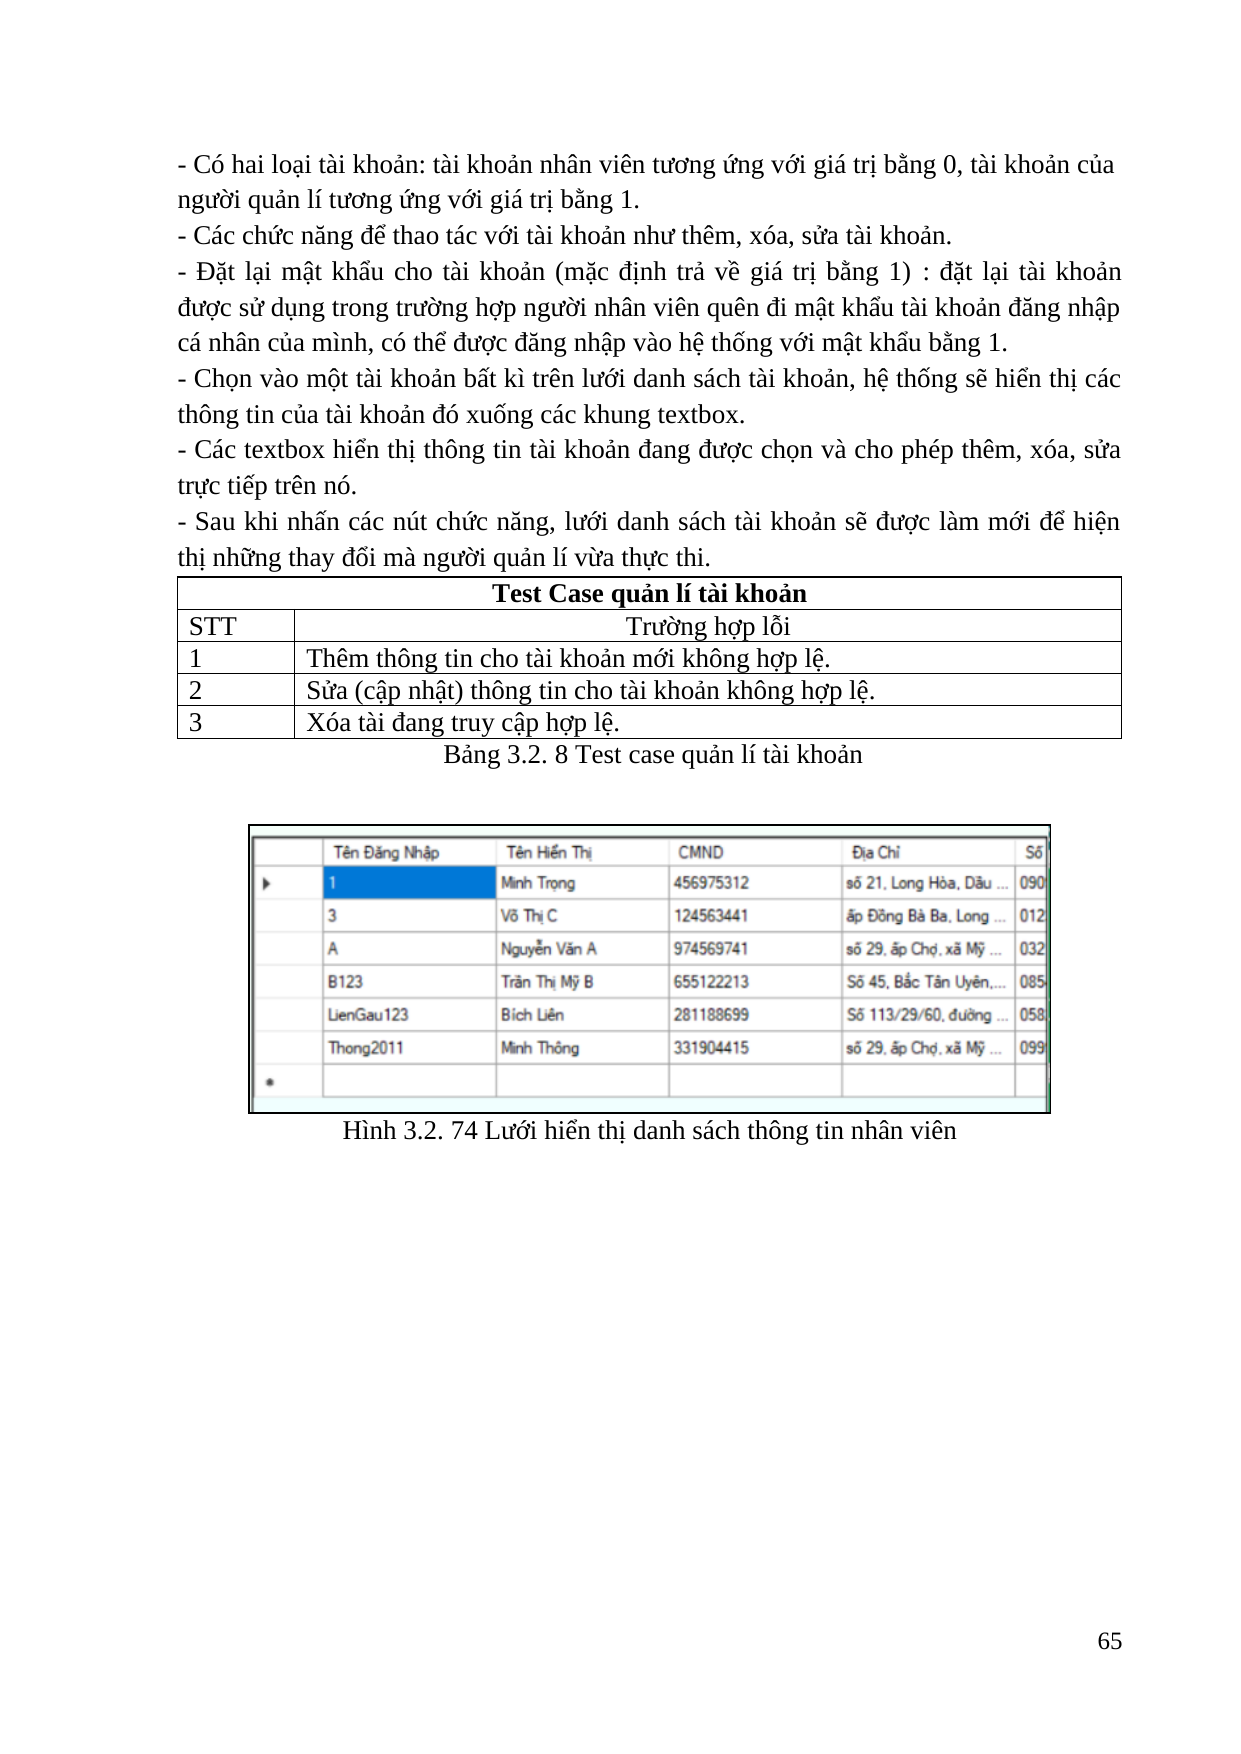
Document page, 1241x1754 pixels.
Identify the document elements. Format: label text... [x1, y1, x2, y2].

list - Có hai loại tài khoản: tài khoản nhân viên tương ứng với giá trị bằng 0, tài khoản của người quản lí tương ứng với giá trị bằng 1. [177, 148, 1122, 214]
table_cell Xóa tài đang truy cập hợp lệ. [295, 706, 1121, 737]
table_cell STT [178, 610, 294, 641]
table_header Test Case quản lí tài khoản [178, 578, 1121, 609]
list - Các chức năng để thao tác với tài khoản như thêm, xóa, sửa tài khoản. [177, 219, 1122, 250]
picture [250, 826, 1050, 1112]
table_cell 1 [178, 642, 294, 673]
list - Các textbox hiển thị thông tin tài khoản đang được chọn và cho phép thêm, xóa, sửa trực tiếp trên nó. [177, 433, 1122, 500]
table_cell Trường hợp lỗi [295, 610, 1121, 641]
text Hình 3.2. 74 Lưới hiển thị danh sách thông tin nhân viên [177, 1114, 1122, 1145]
table_cell 2 [178, 674, 294, 705]
text Bảng 3.2. 8 Test case quản lí tài khoản [177, 739, 1122, 769]
list - Đặt lại mật khẩu cho tài khoản (mặc định trả về giá trị bằng 1) : đặt lại tài khoản được sử dụng trong trường hợp người nhân viên quên đi mật khẩu tài khoản đăng nhập cá nhân của mình, có thể được đăng nhập vào hệ thống với mật khẩu bằng 1. [177, 255, 1122, 357]
list - Chọn vào một tài khoản bất kì trên lưới danh sách tài khoản, hệ thống sẽ hiển thị các thông tin của tài khoản đó xuống các khung textbox. [177, 362, 1122, 429]
table_cell Sửa (cập nhật) thông tin cho tài khoản không hợp lệ. [295, 674, 1121, 705]
table_cell Thêm thông tin cho tài khoản mới không hợp lệ. [295, 642, 1121, 673]
table_cell 3 [178, 706, 294, 737]
list - Sau khi nhấn các nút chức năng, lưới danh sách tài khoản sẽ được làm mới để hiện thị những thay đổi mà người quản lí vừa thực thi. [177, 505, 1122, 572]
